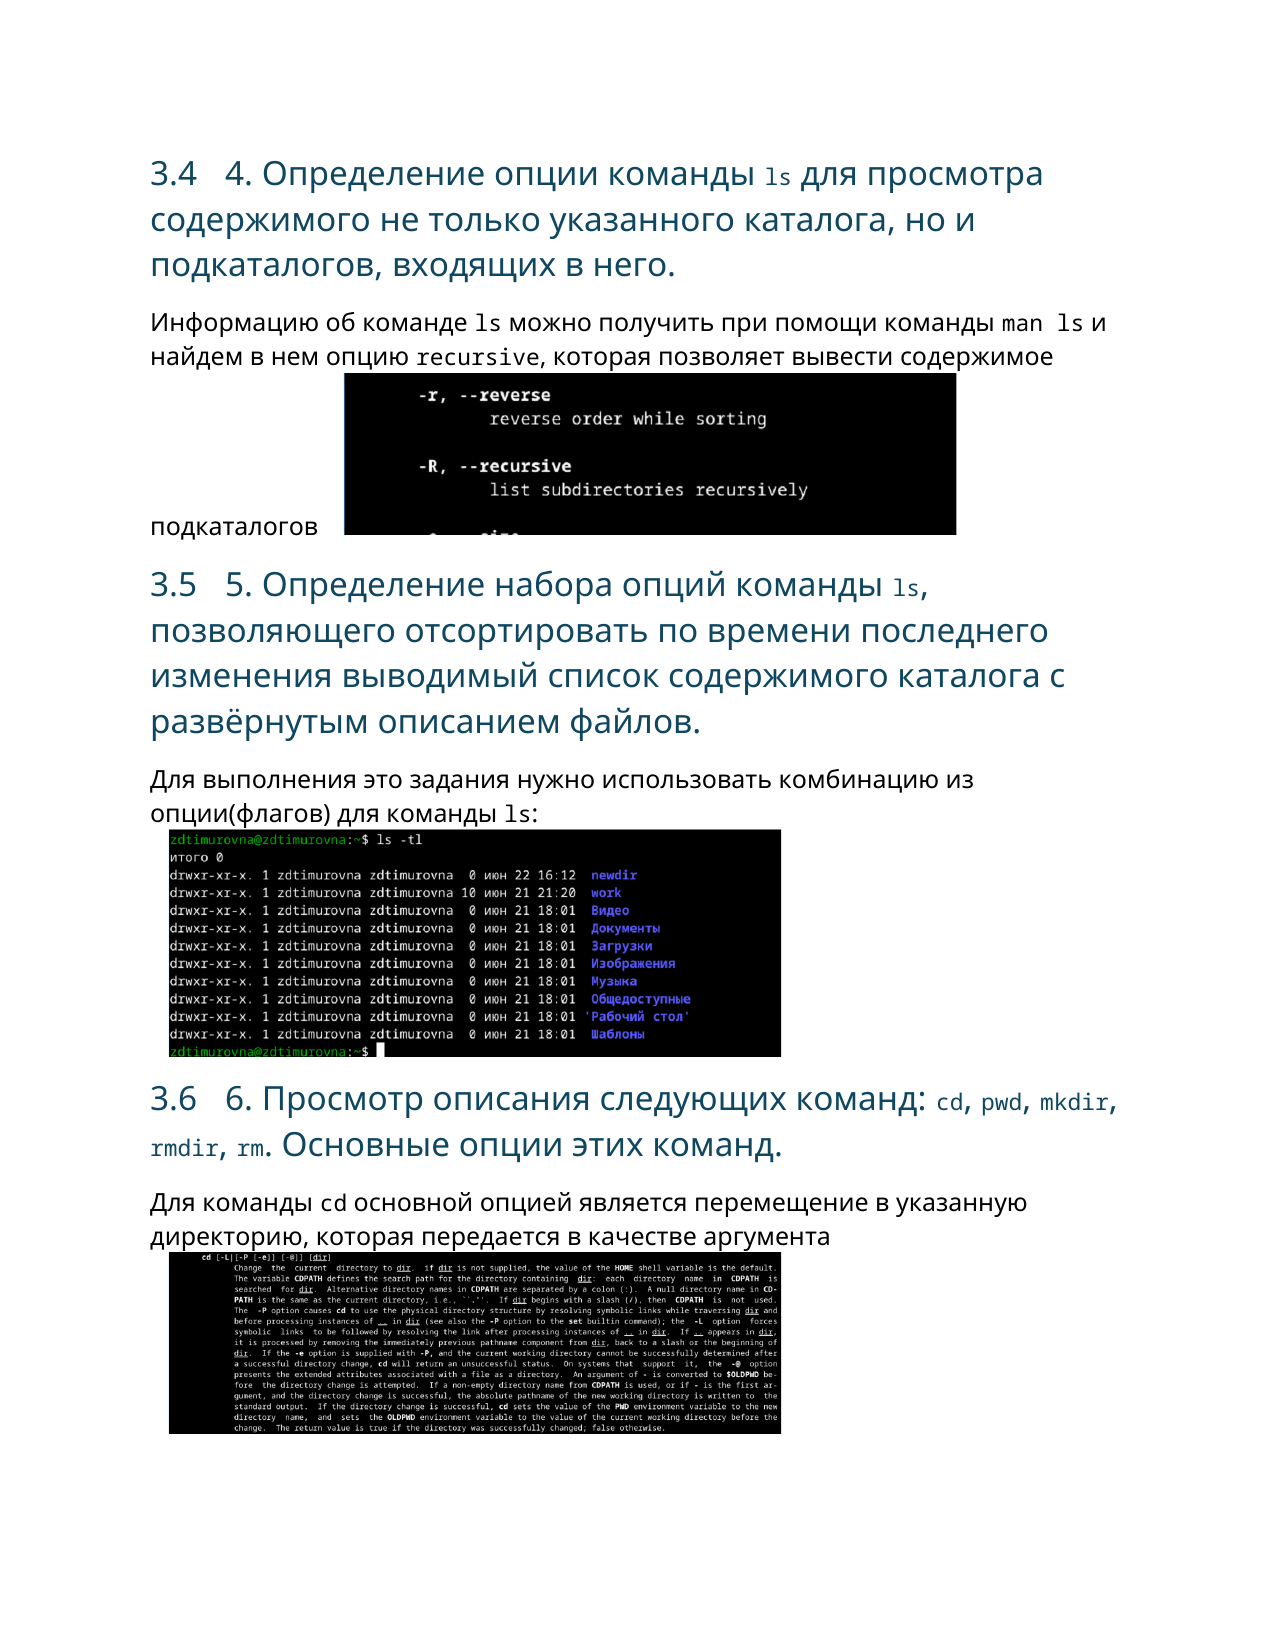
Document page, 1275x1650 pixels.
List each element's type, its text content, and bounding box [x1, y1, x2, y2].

subtitle 3.4 4. Определение опции команды ls для просмотра содержимого не только указанного каталога, но и подкаталогов, входящих в него. [150, 150, 1125, 286]
picture [168, 829, 782, 1057]
subtitle 3.5 5. Определение набора опций команды ls, позволяющего отсортировать по времени последнего изменения выводимый список содержимого каталога с развёрнутым описанием файлов. [150, 561, 1125, 743]
subtitle 3.6 6. Просмотр описания следующих команд: cd, pwd, mkdir, rmdir, rm. Основные опции этих команд. [150, 1075, 1125, 1166]
picture [343, 373, 957, 535]
picture [168, 1252, 782, 1434]
